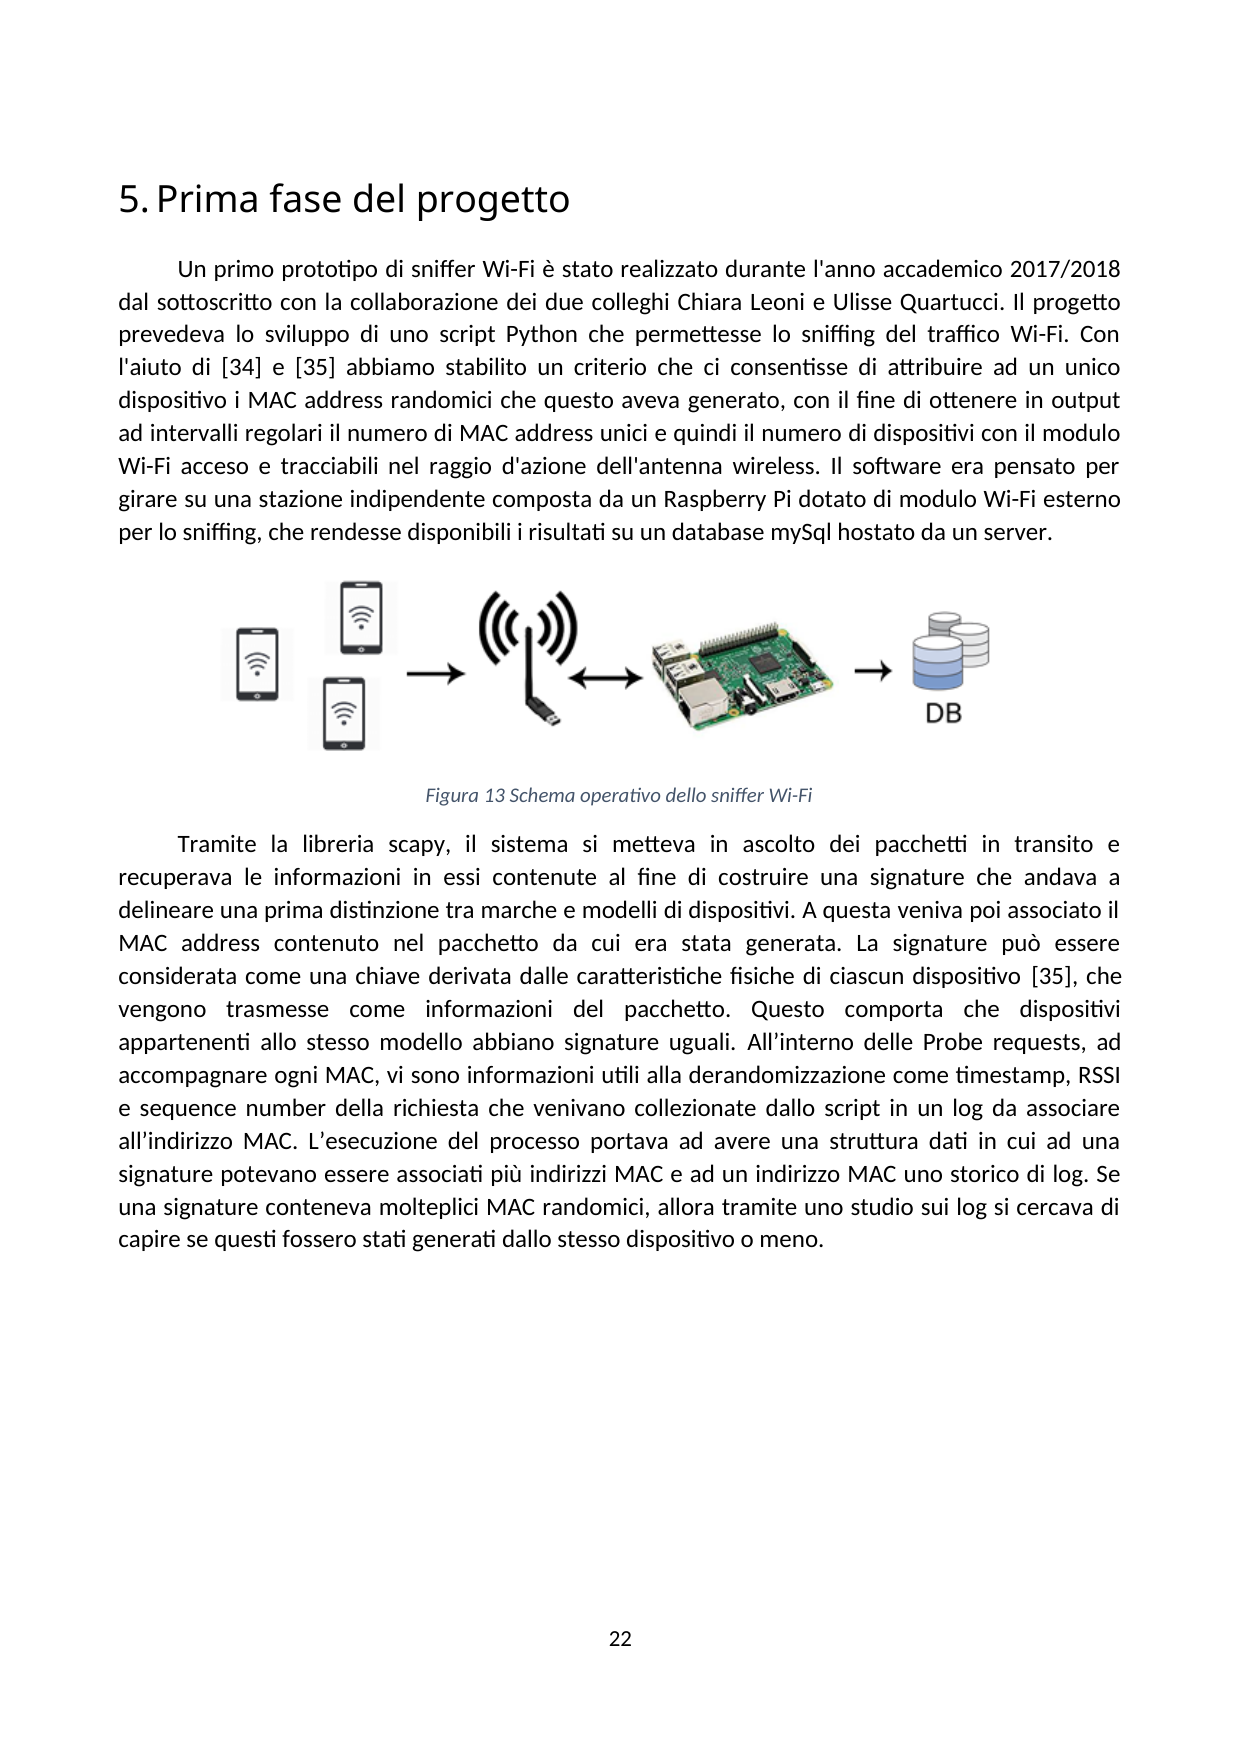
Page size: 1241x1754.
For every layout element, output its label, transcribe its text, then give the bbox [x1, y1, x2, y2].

text Tramite la libreria scapy, il sistema si metteva in ascolto dei pacchetti in transito e recuperava le informazioni in essi contenute al fine di costruire una signature che andava a delineare una prima distinzione tra marche e modelli di dispositivi. A questa veniva poi associato il MAC address contenuto nel pacchetto da cui era stata generata. La signature può essere considerata come una chiave derivata dalle caratteristiche fisiche di ciascun dispositivo , che vengono trasmesse come informazioni del pacchetto. Questo comporta che dispositivi appartenenti allo stesso modello abbiano signature uguali. All’interno delle Probe requests, ad accompagnare ogni MAC, vi sono informazioni utili alla derandomizzazione come timestamp, RSSI e sequence number della richiesta che venivano collezionate dallo script in un log da associare all’indirizzo MAC. L’esecuzione del processo portava ad avere una struttura dati in cui ad una signature potevano essere associati più indirizzi MAC e ad un indirizzo MAC uno storico di log. Se una signature conteneva molteplici MAC randomici, allora tramite uno studio sui log si cercava di capire se questi fossero stati generati dallo stesso dispositivo o meno. [118, 828, 1122, 1254]
text Un primo prototipo di sniffer Wi-Fi è stato realizzato durante l'anno accademico 2017/2018 dal sottoscritto con la collaborazione dei due colleghi Chiara Leoni e Ulisse Quartucci. Il progetto prevedeva lo sviluppo di uno script Python che permettesse lo sniffing del traffico Wi-Fi. Con l'aiuto di e abbiamo stabilito un criterio che ci consentisse di attribuire ad un unico dispositivo i MAC address randomici che questo aveva generato, con il fine di ottenere in output ad intervalli regolari il numero di MAC address unici e quindi il numero di dispositivi con il modulo Wi-Fi acceso e tracciabili nel raggio d'azione dell'antenna wireless. Il software era pensato per girare su una stazione indipendente composta da un Raspberry Pi dotato di modulo Wi-Fi esterno per lo sniffing, che rendesse disponibili i risultati su un database mySql hostato da un server. [118, 253, 1122, 547]
picture [202, 565, 1038, 764]
list Prima fase del progetto [118, 173, 1122, 224]
text Figura 13 Schema operativo dello sniffer Wi-Fi [118, 782, 1122, 808]
